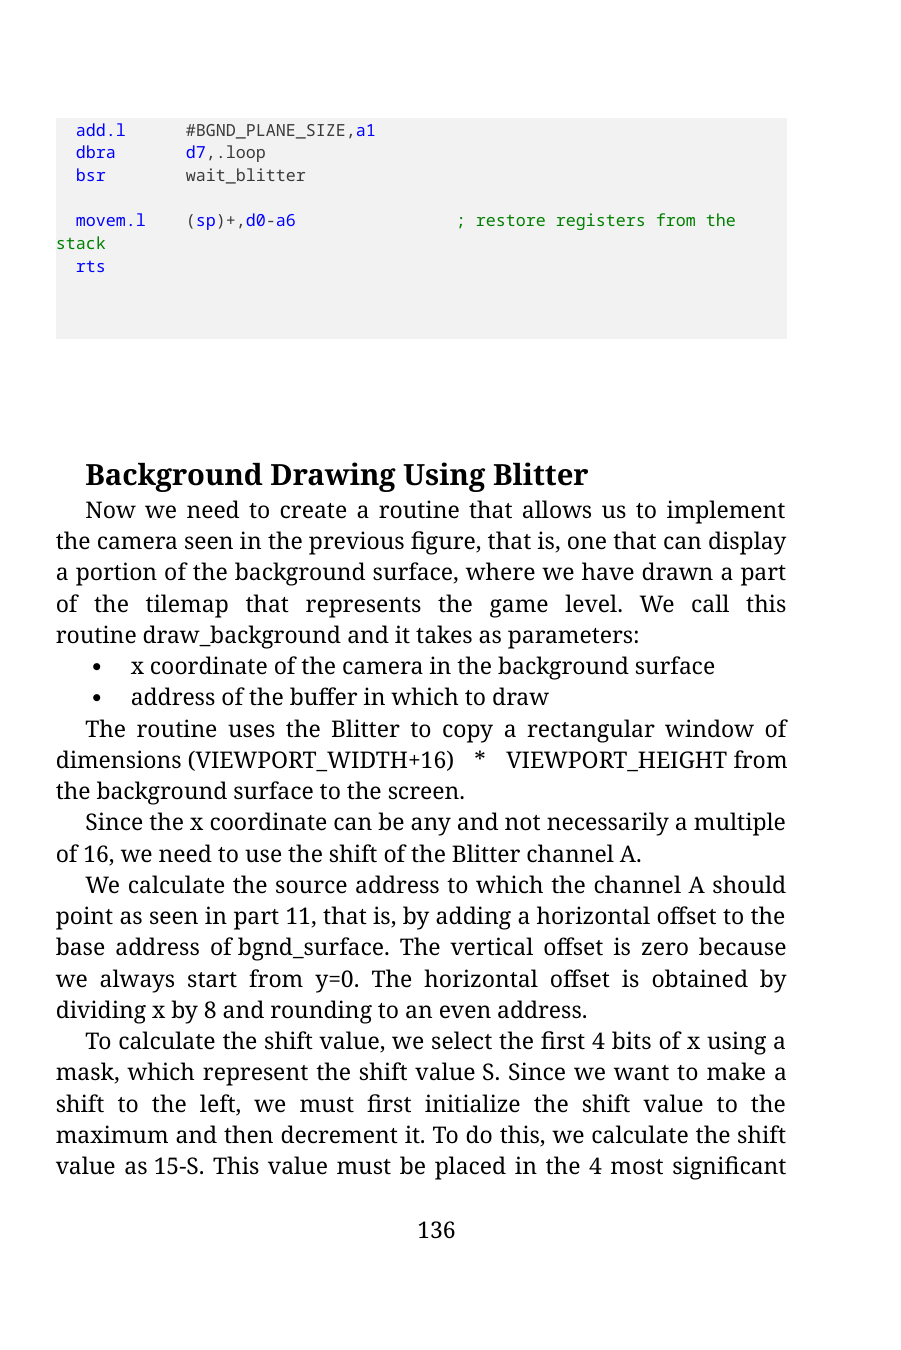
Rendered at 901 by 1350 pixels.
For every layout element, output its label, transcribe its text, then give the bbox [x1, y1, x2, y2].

list address of the buffer in which to draw [93, 681, 787, 712]
text bsr wait_blitter [56, 163, 787, 186]
list x coordinate of the camera in the background surface [93, 650, 787, 681]
text dbra d7,.loop [56, 141, 787, 163]
text add.l #BGND_PLANE_SIZE,a1 [56, 118, 787, 141]
subtitle Background Drawing Using Blitter [56, 454, 787, 494]
text movem.l (sp)+,d0-a6 ; restore registers from the stack [56, 209, 787, 254]
text Now we need to create a routine that allows us to implement the camera seen in the previous figure, that is, one that can display a portion of the background surface, where we have drawn a part of the tilemap that represents the game level. We call this routine draw_background and it takes as parameters: [56, 494, 787, 650]
text The routine uses the Blitter to copy a rectangular window of dimensions (VIEWPORT_WIDTH+16) * VIEWPORT_HEIGHT from the background surface to the screen. [56, 712, 787, 806]
text Since the x coordinate can be any and not necessarily a multiple of 16, we need to use the shift of the Blitter channel A. [56, 806, 787, 869]
text We calculate the source address to which the channel A should point as seen in part 11, that is, by adding a horizontal offset to the base address of bgnd_surface. The vertical offset is zero because we always start from y=0. The horizontal offset is obtained by dividing x by 8 and rounding to an even address. [56, 869, 787, 1025]
text rts [56, 254, 787, 277]
